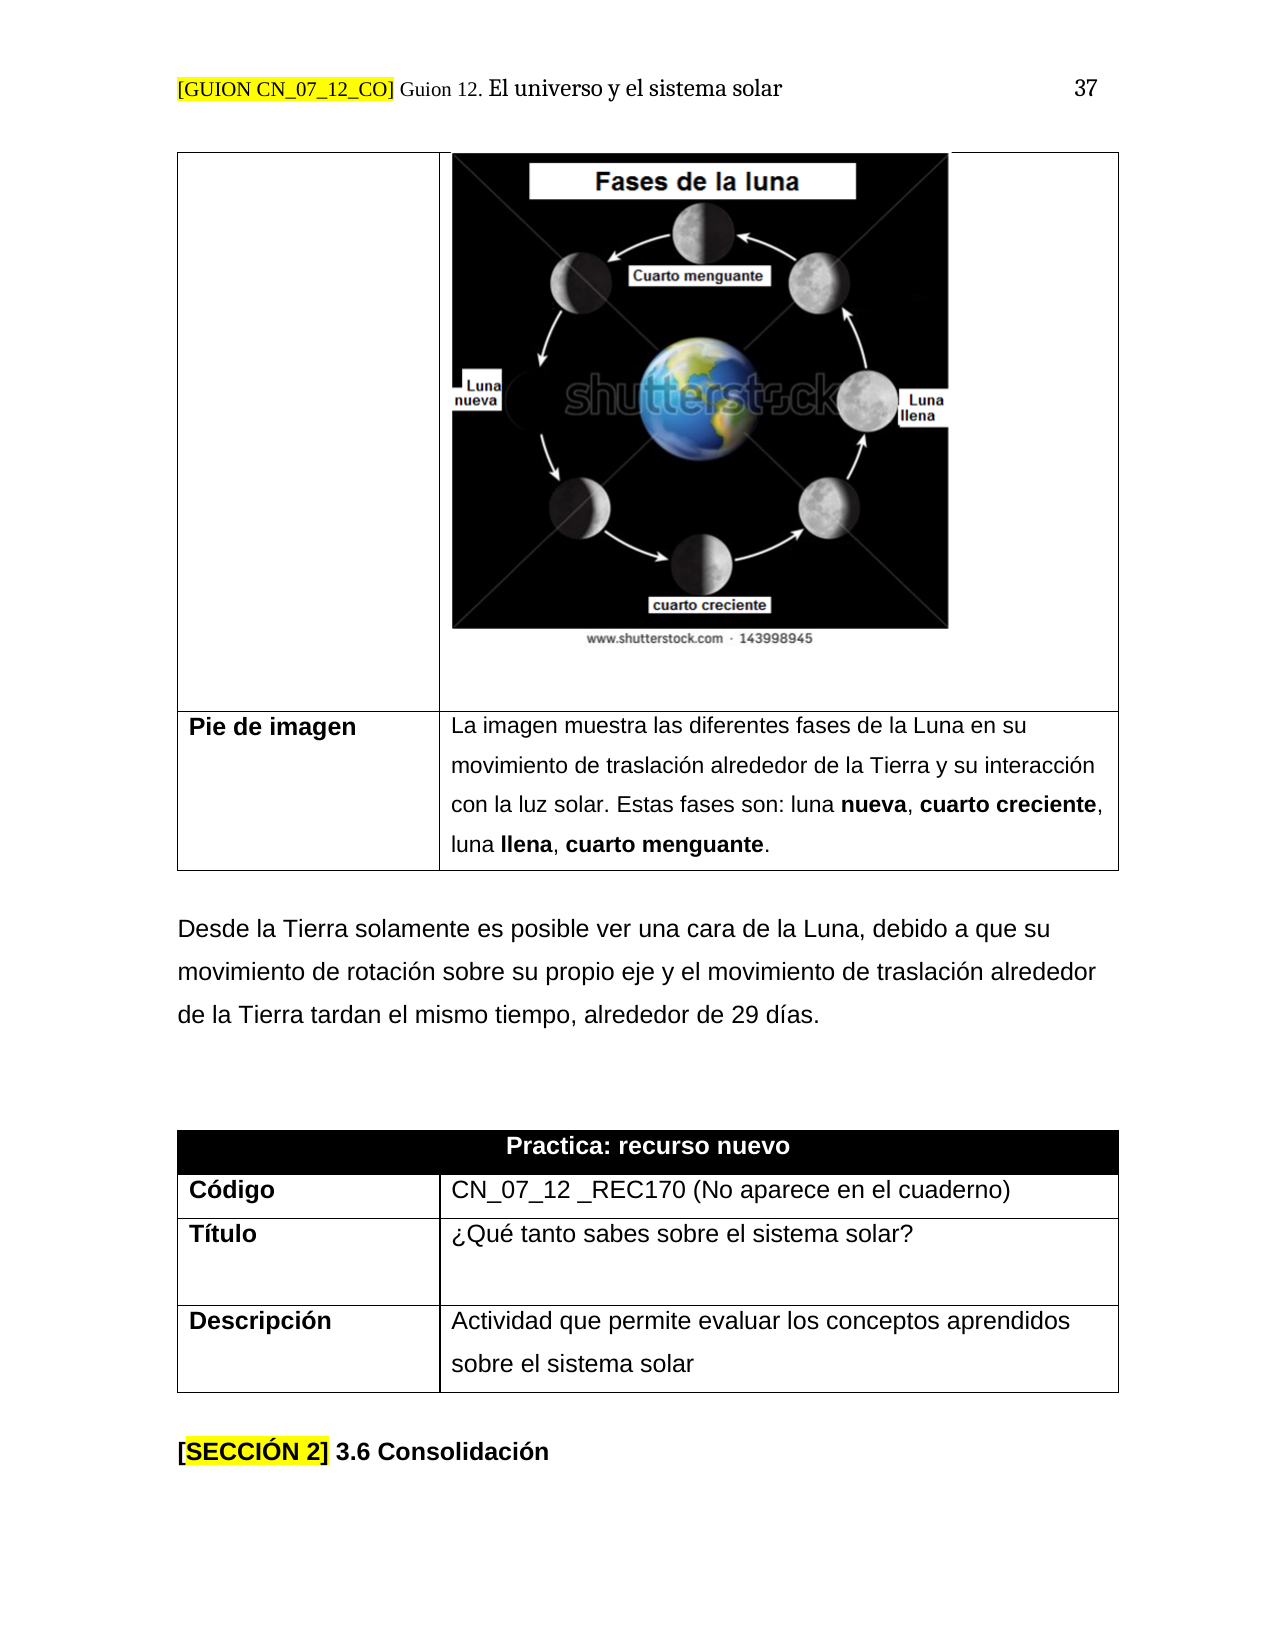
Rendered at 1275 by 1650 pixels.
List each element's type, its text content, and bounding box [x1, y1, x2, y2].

table_cell Título [178, 1219, 439, 1305]
text Desde la Tierra solamente es posible ver una cara de la Luna, debido a que su movimiento de rotación sobre su propio eje y el movimiento de traslación alrededor de la Tierra tardan el mismo tiempo, alrededor de 29 días. [177, 914, 1098, 1029]
table_cell Actividad que permite evaluar los conceptos aprendidos sobre el sistema solar [441, 1306, 1118, 1392]
table_cell CN_07_12 _REC170 (No aparece en el cuaderno) [441, 1175, 1118, 1218]
picture [450, 152, 952, 654]
table_header Practica: recurso nuevo [178, 1131, 1118, 1174]
table_cell Código [178, 1175, 439, 1218]
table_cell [178, 153, 439, 711]
table_cell Pie de imagen [178, 712, 439, 870]
table_cell 143998945 [440, 153, 1118, 711]
table_cell Descripción [178, 1306, 439, 1392]
table_cell ¿Qué tanto sabes sobre el sistema solar? [441, 1219, 1118, 1305]
table_cell La imagen muestra las diferentes fases de la Luna en su movimiento de traslación alrededor de la Tierra y su interacción con la luz solar. Estas fases son: luna nueva, cuarto creciente, luna llena, cuarto menguante. [440, 712, 1118, 870]
text [SECCIÓN 2] 3.6 Consolidación [329, 1436, 1098, 1465]
